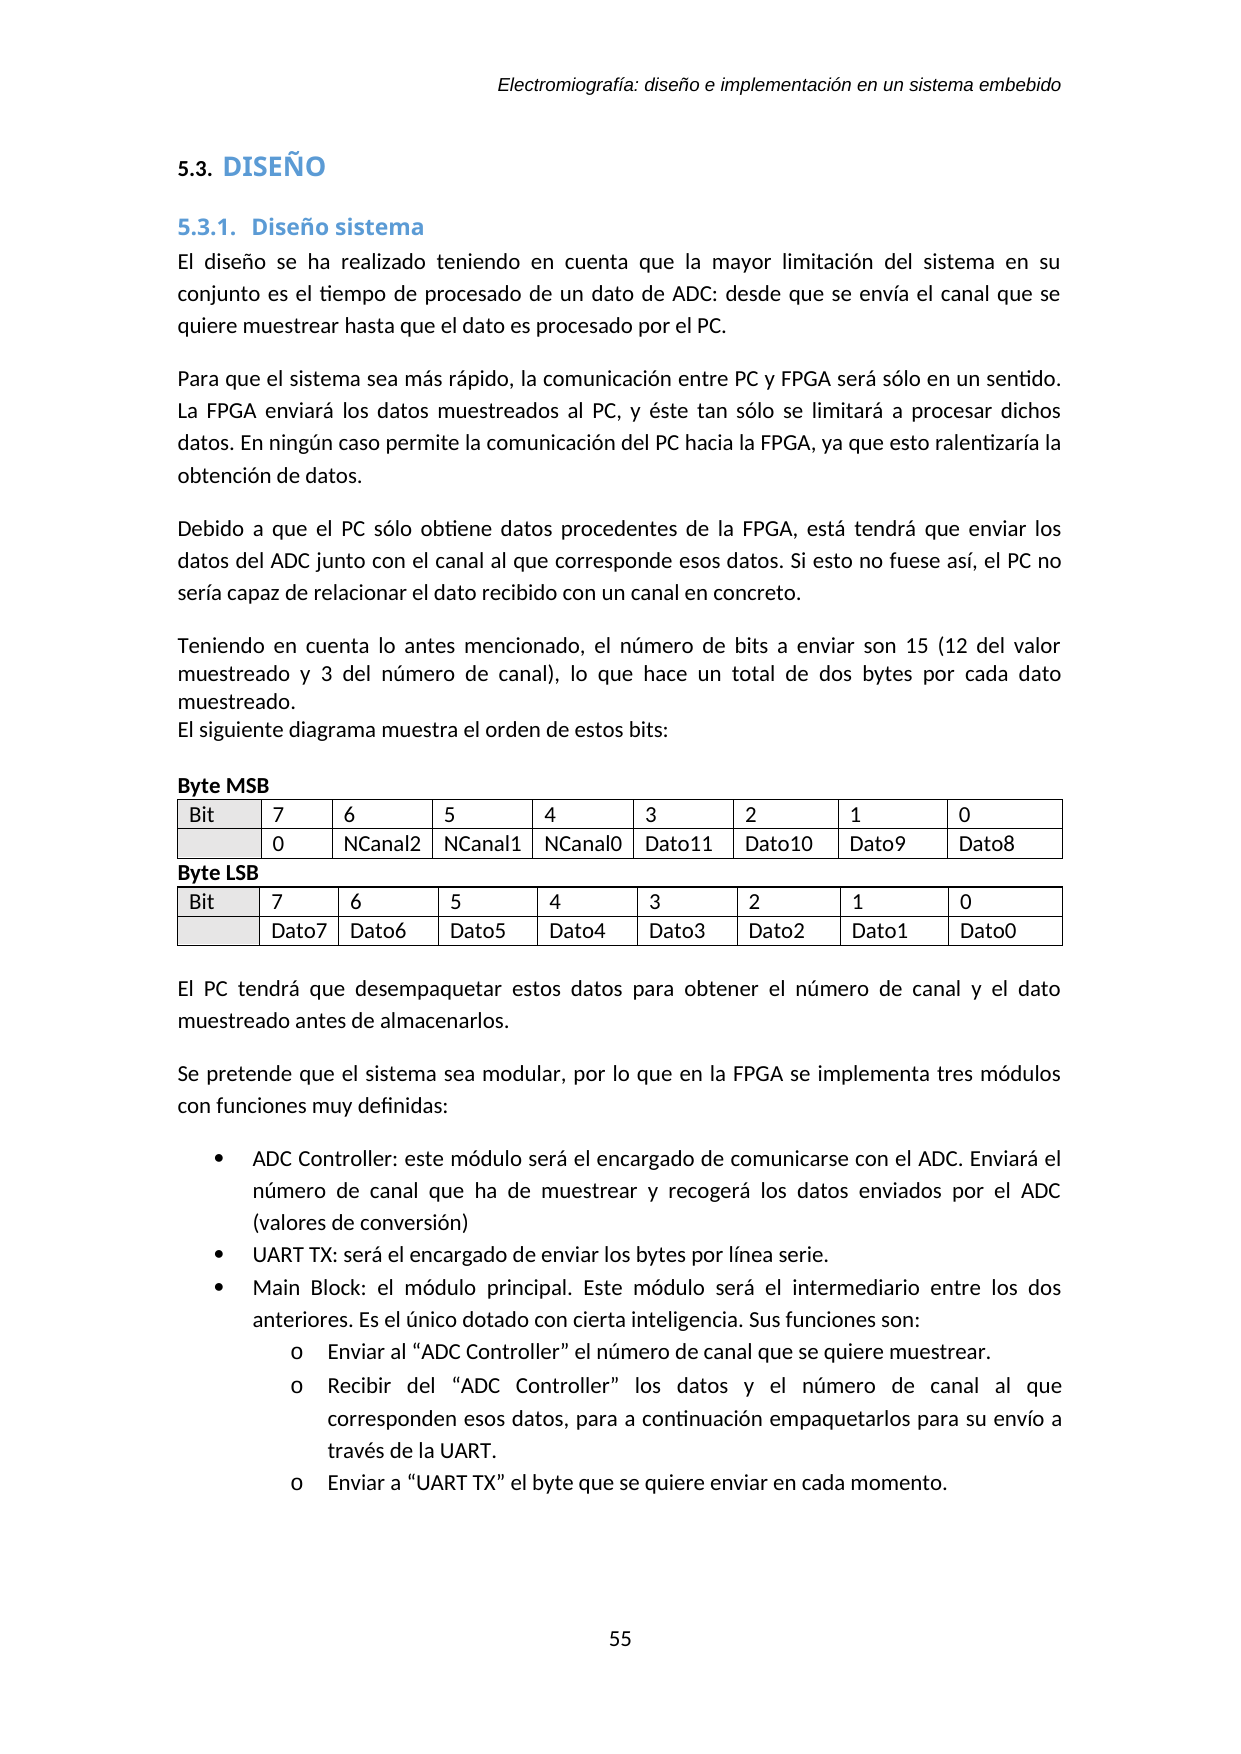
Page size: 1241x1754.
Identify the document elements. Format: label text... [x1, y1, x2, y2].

table_cell 0 [262, 829, 332, 857]
table_cell Dato1 [841, 917, 948, 944]
table_header 6 [333, 800, 432, 828]
table_header 1 [839, 800, 947, 828]
list ADC Controller: este módulo será el encargado de comunicarse con el ADC. Enviará el número de canal que ha de muestrear y recogerá los datos enviados por el ADC (valores de conversión) [215, 1144, 1063, 1236]
subtitle DISEÑO [177, 148, 1063, 184]
text Byte MSB [177, 771, 1063, 799]
text Debido a que el PC sólo obtiene datos procedentes de la FPGA, está tendrá que enviar los datos del ADC junto con el canal al que corresponde esos datos. Si esto no fuese así, el PC no sería capaz de relacionar el dato recibido con un canal en concreto. [177, 514, 1063, 606]
table_cell Dato11 [634, 829, 733, 857]
table_header 7 [262, 800, 332, 828]
subtitle Diseño sistema [177, 211, 1063, 242]
table_header 5 [433, 800, 532, 828]
text Para que el sistema sea más rápido, la comunicación entre PC y FPGA será sólo en un sentido. La FPGA enviará los datos muestreados al PC, y éste tan sólo se limitará a procesar dichos datos. En ningún caso permite la comunicación del PC hacia la FPGA, ya que esto ralentizaría la obtención de datos. [177, 364, 1063, 489]
table_cell NCanal0 [533, 829, 633, 857]
table_cell Dato7 [260, 917, 338, 944]
table_cell Dato6 [339, 917, 438, 944]
table_header 1 [841, 888, 948, 916]
text Byte LSB [177, 859, 1063, 886]
text El diseño se ha realizado teniendo en cuenta que la mayor limitación del sistema en su conjunto es el tiempo de procesado de un dato de ADC: desde que se envía el canal que se quiere muestrear hasta que el dato es procesado por el PC. [177, 247, 1063, 339]
table_cell Dato9 [839, 829, 947, 857]
table_header Bit [178, 800, 261, 828]
table_header 0 [949, 888, 1062, 916]
list Main Block: el módulo principal. Este módulo será el intermediario entre los dos anteriores. Es el único dotado con cierta inteligencia. Sus funciones son: [215, 1273, 1063, 1333]
table_header 3 [638, 888, 737, 916]
table_header Bit [178, 888, 259, 916]
table_cell Dato2 [738, 917, 840, 944]
text El siguiente diagrama muestra el orden de estos bits: [177, 715, 1063, 743]
table_cell Dato0 [949, 917, 1062, 944]
table_header 2 [734, 800, 838, 828]
list UART TX: será el encargado de enviar los bytes por línea serie. [215, 1241, 1063, 1269]
table_header 5 [439, 888, 537, 916]
table_cell [178, 829, 261, 857]
table_header 4 [533, 800, 633, 828]
list Recibir del “ADC Controller” los datos y el número de canal al que corresponden esos datos, para a continuación empaquetarlos para su envío a través de la UART. [290, 1371, 1063, 1464]
table_cell Dato8 [948, 829, 1062, 857]
table_cell Dato3 [638, 917, 737, 944]
table_cell NCanal2 [333, 829, 432, 857]
list Enviar al “ADC Controller” el número de canal que se quiere muestrear. [290, 1337, 1063, 1366]
list Enviar a “UART TX” el byte que se quiere enviar en cada momento. [290, 1468, 1063, 1498]
table_header 0 [948, 800, 1062, 828]
table_header 6 [339, 888, 438, 916]
table_cell Dato10 [734, 829, 838, 857]
table_cell Dato5 [439, 917, 537, 944]
table_header 4 [538, 888, 637, 916]
table_header 7 [260, 888, 338, 916]
table_cell NCanal1 [433, 829, 532, 857]
table_header 2 [738, 888, 840, 916]
table_cell Dato4 [538, 917, 637, 944]
text Teniendo en cuenta lo antes mencionado, el número de bits a enviar son 15 (12 del valor muestreado y 3 del número de canal), lo que hace un total de dos bytes por cada dato muestreado. [177, 631, 1063, 715]
table_cell [178, 917, 259, 944]
table_header 3 [634, 800, 733, 828]
text Se pretende que el sistema sea modular, por lo que en la FPGA se implementa tres módulos con funciones muy definidas: [177, 1059, 1063, 1119]
text El PC tendrá que desempaquetar estos datos para obtener el número de canal y el dato muestreado antes de almacenarlos. [177, 974, 1063, 1034]
